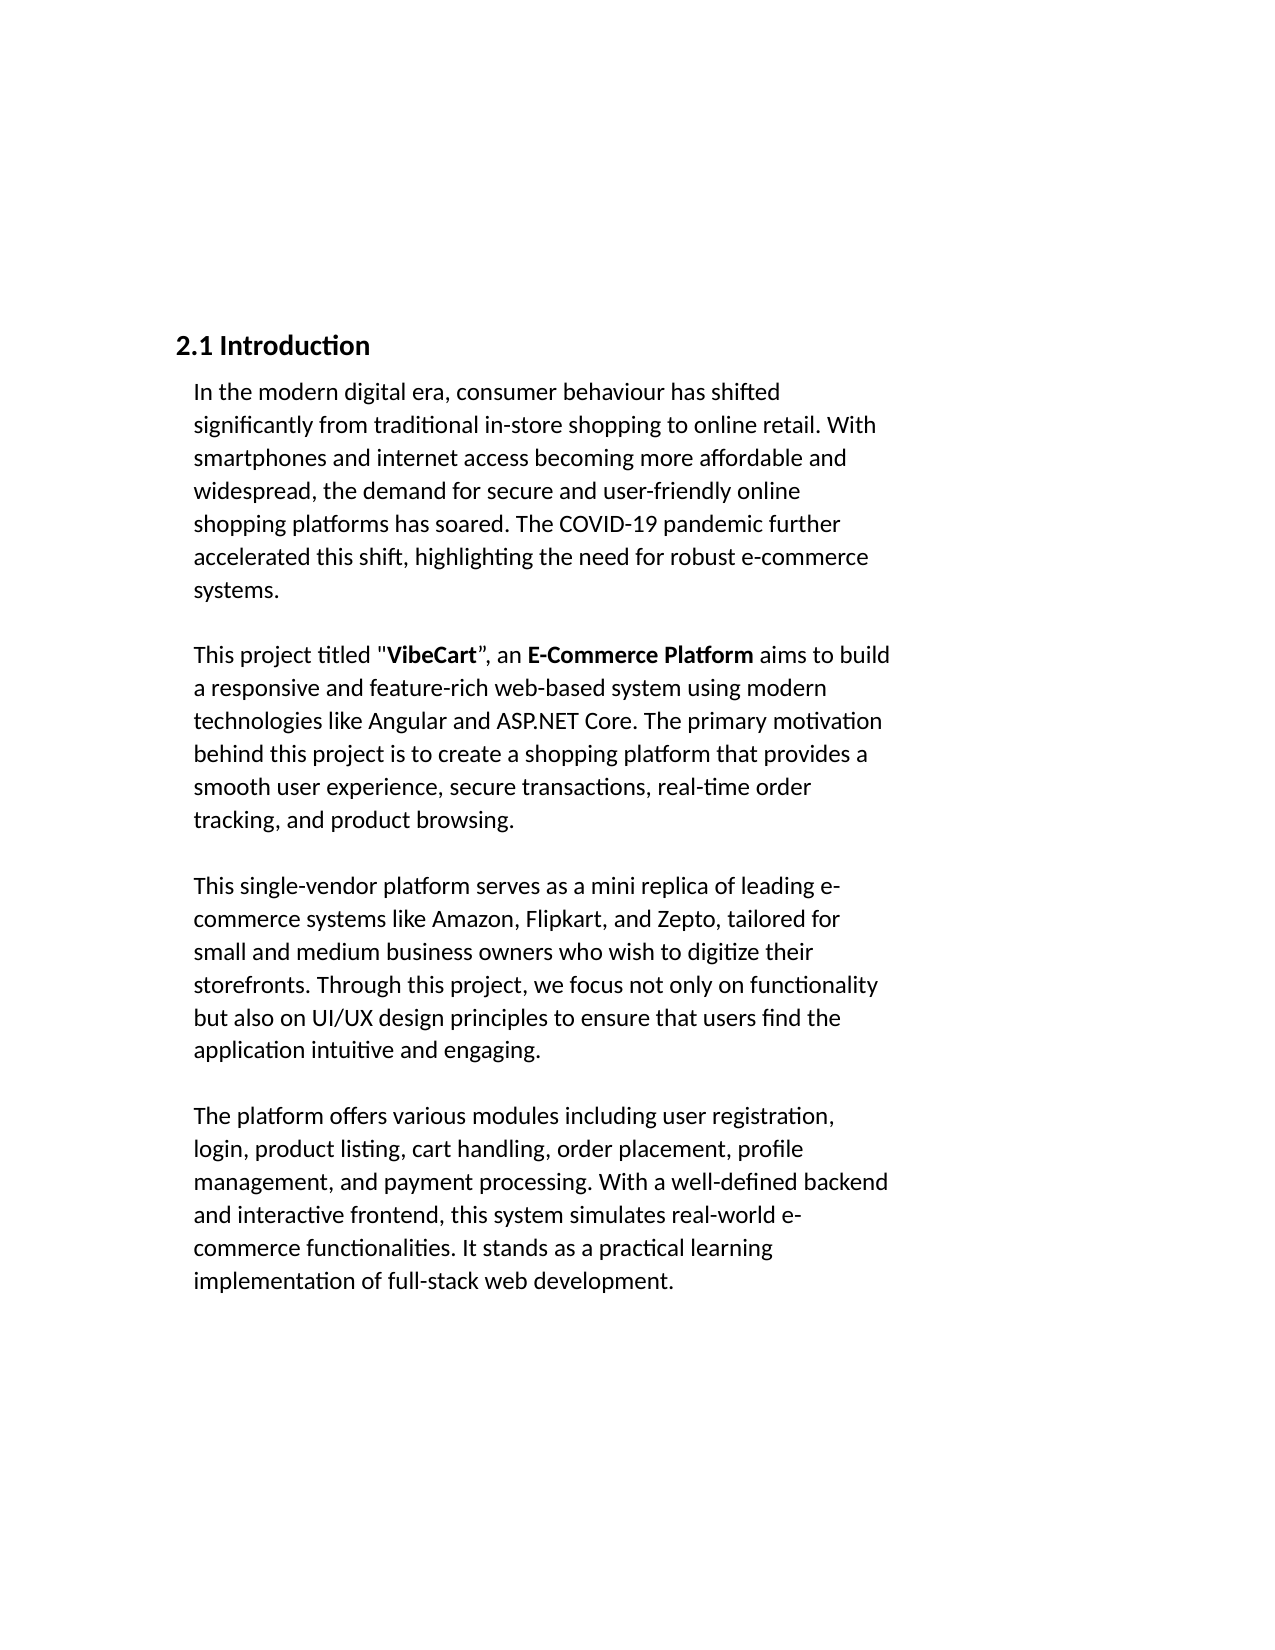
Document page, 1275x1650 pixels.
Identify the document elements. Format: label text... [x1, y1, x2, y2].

text This single-vendor platform serves as a mini replica of leading e-commerce systems like Amazon, Flipkart, and Zepto, tailored for small and medium business owners who wish to digitize their storefronts. Through this project, we focus not only on functionality but also on UI/UX design principles to ensure that users find the application intuitive and engaging. [193, 870, 895, 1065]
text The platform offers various modules including user registration, login, product listing, cart handling, order placement, profile management, and payment processing. With a well-defined backend and interactive frontend, this system simulates real-world e-commerce functionalities. It stands as a practical learning implementation of full-stack web development. [193, 1101, 895, 1296]
subtitle 2.1 Introduction [176, 327, 895, 363]
text This project titled "VibeCart”, an E-Commerce Platform aims to build a responsive and feature-rich web-based system using modern technologies like Angular and ASP.NET Core. The primary motivation behind this project is to create a shopping platform that provides a smooth user experience, secure transactions, real-time order tracking, and product browsing. [193, 640, 895, 835]
text In the modern digital era, consumer behaviour has shifted significantly from traditional in-store shopping to online retail. With smartphones and internet access becoming more affordable and widespread, the demand for secure and user-friendly online shopping platforms has soared. The COVID-19 pandemic further accelerated this shift, highlighting the need for robust e-commerce systems. [193, 376, 895, 604]
